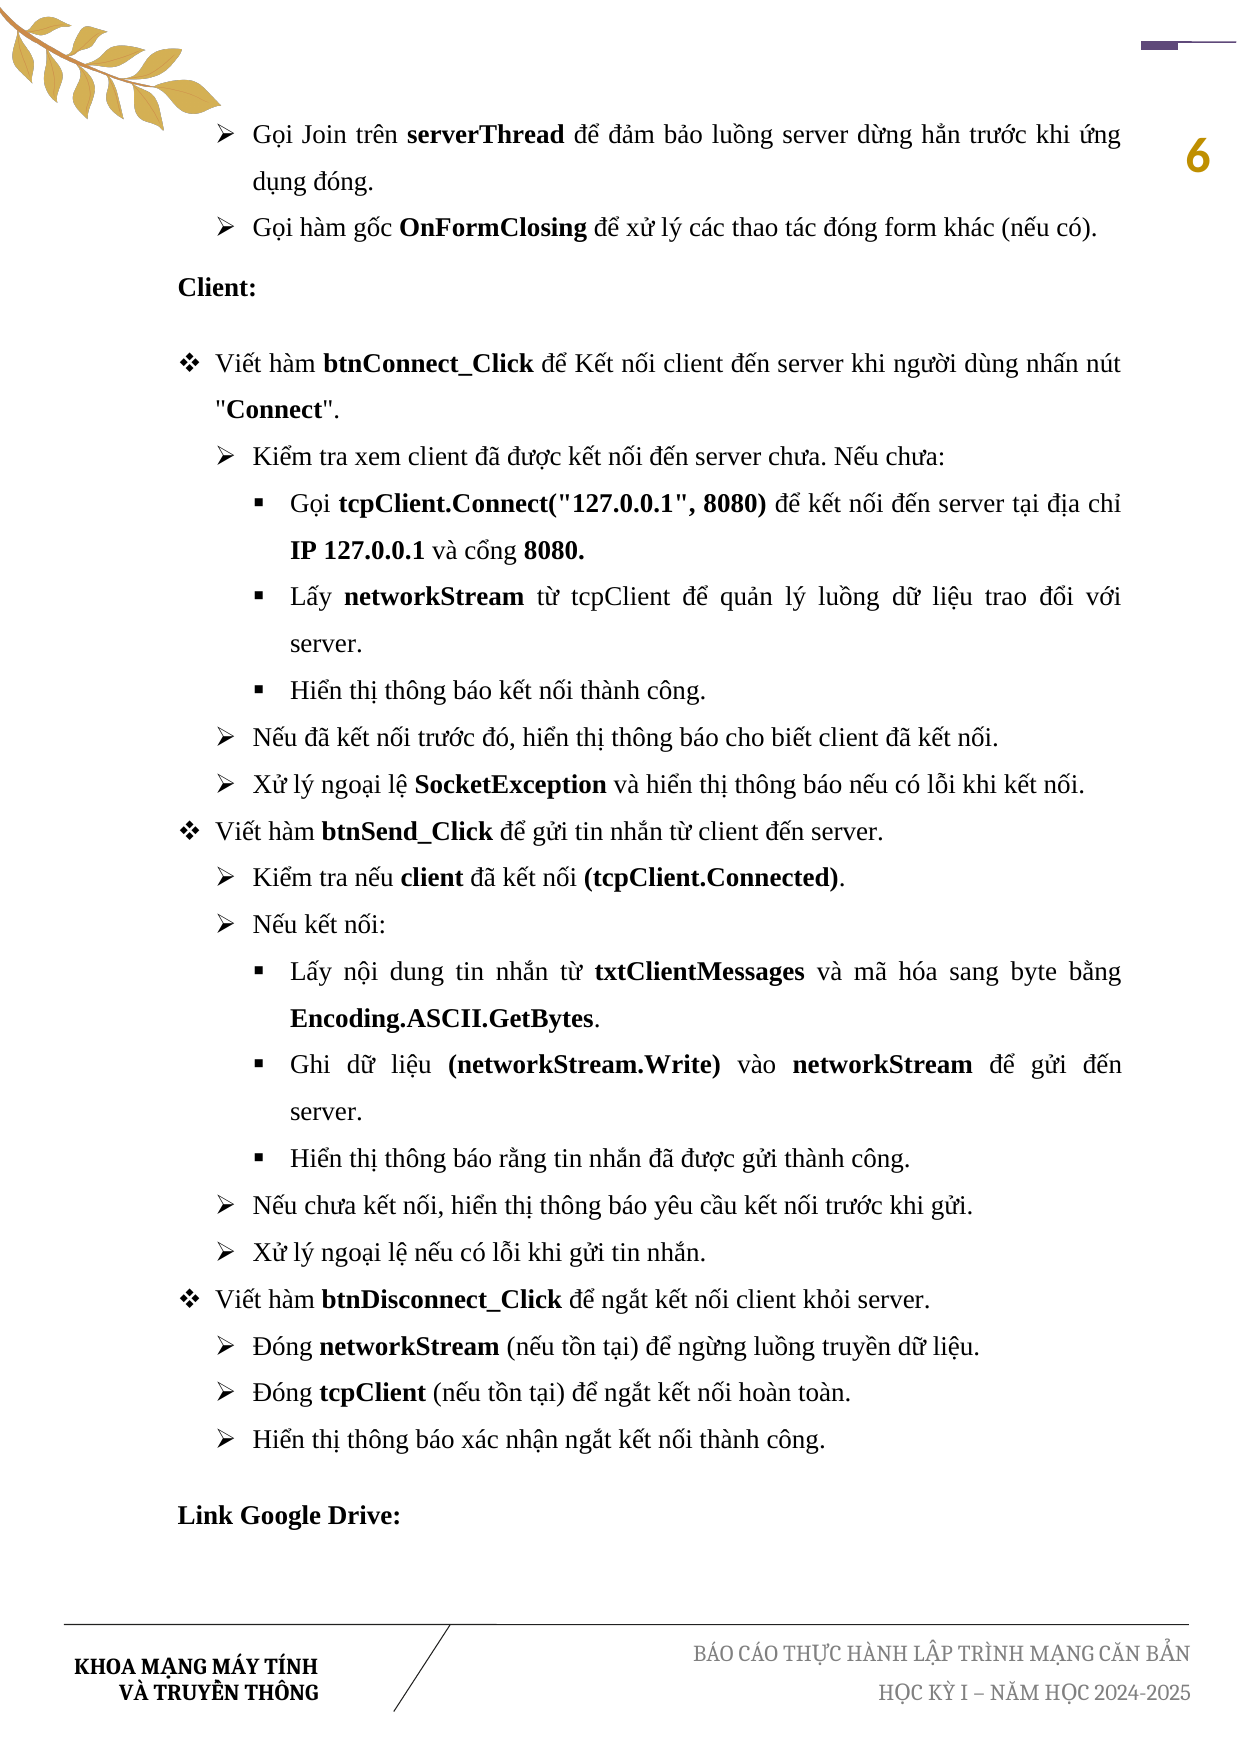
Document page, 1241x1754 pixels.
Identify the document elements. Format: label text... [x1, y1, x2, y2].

list Xử lý ngoại lệ nếu có lỗi khi gửi tin nhắn. [215, 1236, 1122, 1267]
list Lấy nội dung tin nhắn từ txtClientMessages và mã hóa sang byte bằng Encoding.ASCII.GetBytes. [252, 955, 1122, 1033]
list Đóng tcpClient (nếu tồn tại) để ngắt kết nối hoàn toàn. [215, 1376, 1122, 1408]
list Xử lý ngoại lệ SocketException và hiển thị thông báo nếu có lỗi khi kết nối. [215, 768, 1122, 799]
list Viết hàm btnConnect_Click để Kết nối client đến server khi người dùng nhấn nút "Connect". [177, 347, 1122, 425]
list Hiển thị thông báo xác nhận ngắt kết nối thành công. [215, 1423, 1122, 1454]
text Link Google Drive: [177, 1499, 1122, 1531]
list Nếu đã kết nối trước đó, hiển thị thông báo cho biết client đã kết nối. [215, 721, 1122, 752]
list Gọi hàm gốc OnFormClosing để xử lý các thao tác đóng form khác (nếu có). [215, 212, 1122, 243]
list Gọi tcpClient.Connect("127.0.0.1", 8080) để kết nối đến server tại địa chỉ IP 127.0.0.1 và cổng 8080. [252, 487, 1122, 565]
list Kiểm tra nếu client đã kết nối (tcpClient.Connected). [215, 861, 1122, 893]
list Nếu chưa kết nối, hiển thị thông báo yêu cầu kết nối trước khi gửi. [215, 1189, 1122, 1220]
list Đóng networkStream (nếu tồn tại) để ngừng luồng truyền dữ liệu. [215, 1329, 1122, 1361]
list Hiển thị thông báo kết nối thành công. [252, 674, 1122, 705]
text Client: [177, 271, 1122, 302]
list Gọi Join trên serverThread để đảm bảo luồng server dừng hẳn trước khi ứng dụng đóng. [215, 118, 1122, 196]
list Hiển thị thông báo rằng tin nhắn đã được gửi thành công. [252, 1142, 1122, 1173]
list Kiểm tra xem client đã được kết nối đến server chưa. Nếu chưa: [215, 440, 1122, 471]
picture [0, 0, 235, 197]
list Lấy networkStream từ tcpClient để quản lý luồng dữ liệu trao đổi với server. [252, 581, 1122, 658]
list Nếu kết nối: [215, 908, 1122, 939]
list Ghi dữ liệu (networkStream.Write) vào networkStream để gửi đến server. [252, 1049, 1122, 1127]
list Viết hàm btnDisconnect_Click để ngắt kết nối client khỏi server. [177, 1283, 1122, 1314]
list Viết hàm btnSend_Click để gửi tin nhắn từ client đến server. [177, 814, 1122, 846]
